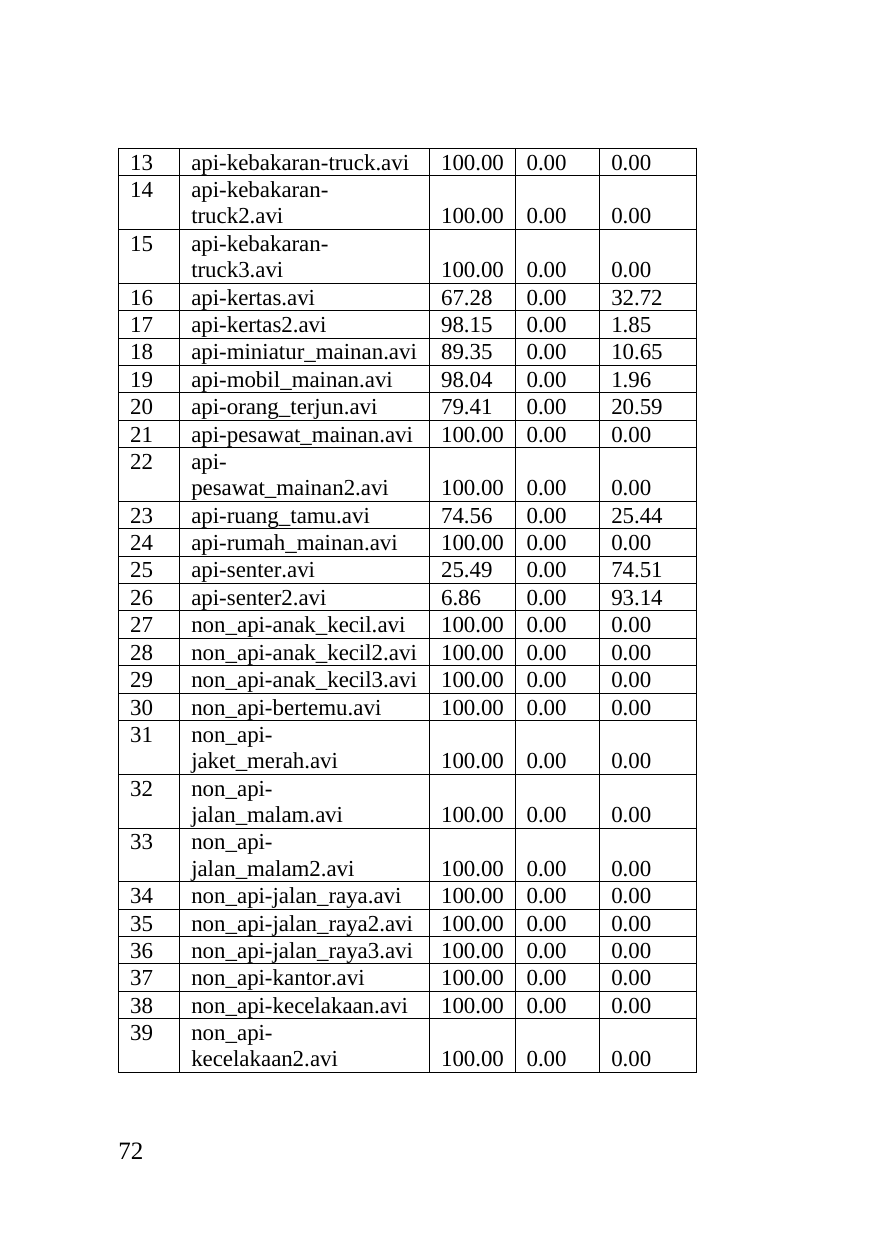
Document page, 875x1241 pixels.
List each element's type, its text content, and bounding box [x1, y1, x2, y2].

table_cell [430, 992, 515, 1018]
table_cell 0.00 [516, 176, 599, 229]
table_cell non_api-anak_kecil.avi [180, 611, 429, 638]
table_cell api-kertas.avi [180, 284, 429, 310]
table_cell non_api-jalan_malam.avi [180, 775, 429, 827]
table_cell 98.04 [430, 366, 515, 392]
table_cell 100.00 [430, 611, 515, 638]
table_cell 24 [119, 529, 179, 556]
table_cell 79.41 [430, 393, 515, 419]
table_cell 0.00 [516, 910, 599, 936]
table_cell 0.00 [516, 339, 599, 365]
table_cell 0.00 [516, 639, 599, 665]
table_cell api-rumah_mainan.avi [180, 529, 429, 556]
table_cell 14 [119, 176, 179, 229]
table_cell non_api-jalan_raya.avi [180, 882, 429, 908]
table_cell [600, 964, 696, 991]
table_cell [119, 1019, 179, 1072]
table_cell 1.85 [600, 311, 696, 337]
table_cell 0.00 [600, 421, 696, 447]
table_cell 0.00 [516, 694, 599, 720]
table_cell 28 [119, 639, 179, 665]
table_cell 30 [119, 694, 179, 720]
table_cell 100.00 [430, 639, 515, 665]
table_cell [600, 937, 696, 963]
table_cell 21 [119, 421, 179, 447]
table_cell 0.00 [600, 529, 696, 556]
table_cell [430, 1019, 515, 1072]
table_cell non_api-anak_kecil3.avi [180, 666, 429, 692]
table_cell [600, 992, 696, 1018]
table_cell 0.00 [600, 694, 696, 720]
table_cell 100.00 [430, 694, 515, 720]
table_cell 0.00 [516, 284, 599, 310]
table_cell 23 [119, 502, 179, 528]
table_cell 1.96 [600, 366, 696, 392]
table_cell 0.00 [516, 557, 599, 583]
table_cell 67.28 [430, 284, 515, 310]
table_cell 0.00 [516, 149, 599, 175]
table_cell api-kebakaran-truck3.avi [180, 230, 429, 283]
table_cell 0.00 [600, 448, 696, 501]
table_cell 0.00 [516, 502, 599, 528]
table_cell 25.49 [430, 557, 515, 583]
table_cell 33 [119, 829, 179, 881]
table_cell 89.35 [430, 339, 515, 365]
table_cell 19 [119, 366, 179, 392]
table_cell api-senter.avi [180, 557, 429, 583]
table_cell api-pesawat_mainan2.avi [180, 448, 429, 501]
table_cell 20 [119, 393, 179, 419]
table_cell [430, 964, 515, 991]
table_cell api-kebakaran-truck2.avi [180, 176, 429, 229]
table_cell 0.00 [600, 775, 696, 827]
table_cell 0.00 [600, 639, 696, 665]
table_cell 0.00 [600, 829, 696, 881]
table_cell 100.00 [430, 421, 515, 447]
table_cell 25.44 [600, 502, 696, 528]
table_cell 35 [119, 910, 179, 936]
table_cell 0.00 [516, 829, 599, 881]
table_cell 0.00 [516, 611, 599, 638]
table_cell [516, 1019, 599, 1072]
table_cell api-kertas2.avi [180, 311, 429, 337]
table_cell 0.00 [600, 230, 696, 283]
table_cell 18 [119, 339, 179, 365]
table_cell 0.00 [516, 448, 599, 501]
table_cell 17 [119, 311, 179, 337]
table_cell 100.00 [430, 529, 515, 556]
table_cell 100.00 [430, 448, 515, 501]
table_cell 100.00 [430, 775, 515, 827]
table_cell 16 [119, 284, 179, 310]
table_cell 32.72 [600, 284, 696, 310]
table_cell 26 [119, 584, 179, 610]
table_cell non_api-bertemu.avi [180, 694, 429, 720]
table_cell 0.00 [600, 721, 696, 774]
table_cell 100.00 [430, 829, 515, 881]
table_cell 74.56 [430, 502, 515, 528]
table_cell 0.00 [516, 775, 599, 827]
table_cell api-miniatur_mainan.avi [180, 339, 429, 365]
table_cell 0.00 [516, 882, 599, 908]
table_cell 31 [119, 721, 179, 774]
table_cell api-ruang_tamu.avi [180, 502, 429, 528]
table_cell api-kebakaran-truck.avi [180, 149, 429, 175]
table_cell 100.00 [430, 230, 515, 283]
table_cell 0.00 [600, 149, 696, 175]
table_cell 0.00 [516, 721, 599, 774]
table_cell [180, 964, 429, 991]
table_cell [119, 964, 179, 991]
table_cell non_api-anak_kecil2.avi [180, 639, 429, 665]
table_cell 100.00 [430, 882, 515, 908]
table_cell 34 [119, 882, 179, 908]
table_cell 0.00 [600, 910, 696, 936]
table_cell 22 [119, 448, 179, 501]
table_cell 74.51 [600, 557, 696, 583]
table_cell 0.00 [516, 230, 599, 283]
table_cell 0.00 [516, 666, 599, 692]
table_cell 0.00 [600, 882, 696, 908]
table_cell 0.00 [516, 311, 599, 337]
table_cell 0.00 [516, 393, 599, 419]
table_cell 13 [119, 149, 179, 175]
table_cell 100.00 [430, 910, 515, 936]
table_cell 32 [119, 775, 179, 827]
table_cell 20.59 [600, 393, 696, 419]
table_cell 0.00 [600, 611, 696, 638]
table_cell non_api-jalan_raya3.avi [180, 937, 429, 963]
table_cell 100.00 [430, 721, 515, 774]
table_cell 36 [119, 937, 179, 963]
table_cell 0.00 [516, 421, 599, 447]
table_cell 15 [119, 230, 179, 283]
table_cell 0.00 [600, 666, 696, 692]
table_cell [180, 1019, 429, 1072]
table_cell 0.00 [516, 529, 599, 556]
table_cell 29 [119, 666, 179, 692]
table_cell non_api-jaket_merah.avi [180, 721, 429, 774]
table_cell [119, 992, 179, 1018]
table_cell 100.00 [430, 666, 515, 692]
table_cell 100.00 [430, 176, 515, 229]
table_cell 25 [119, 557, 179, 583]
table_cell 100.00 [430, 149, 515, 175]
table_cell 93.14 [600, 584, 696, 610]
table_cell api-mobil_mainan.avi [180, 366, 429, 392]
table_cell api-pesawat_mainan.avi [180, 421, 429, 447]
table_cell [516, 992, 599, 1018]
table_cell api-senter2.avi [180, 584, 429, 610]
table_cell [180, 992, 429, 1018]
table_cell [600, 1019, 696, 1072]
table_cell 6.86 [430, 584, 515, 610]
table_cell 27 [119, 611, 179, 638]
table_cell non_api-jalan_malam2.avi [180, 829, 429, 881]
table_cell 98.15 [430, 311, 515, 337]
table_cell non_api-jalan_raya2.avi [180, 910, 429, 936]
table_cell 100.00 [430, 937, 515, 963]
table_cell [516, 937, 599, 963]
table_cell api-orang_terjun.avi [180, 393, 429, 419]
table_cell 0.00 [516, 584, 599, 610]
table_cell 10.65 [600, 339, 696, 365]
table_cell 0.00 [516, 366, 599, 392]
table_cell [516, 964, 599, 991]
table_cell 0.00 [600, 176, 696, 229]
